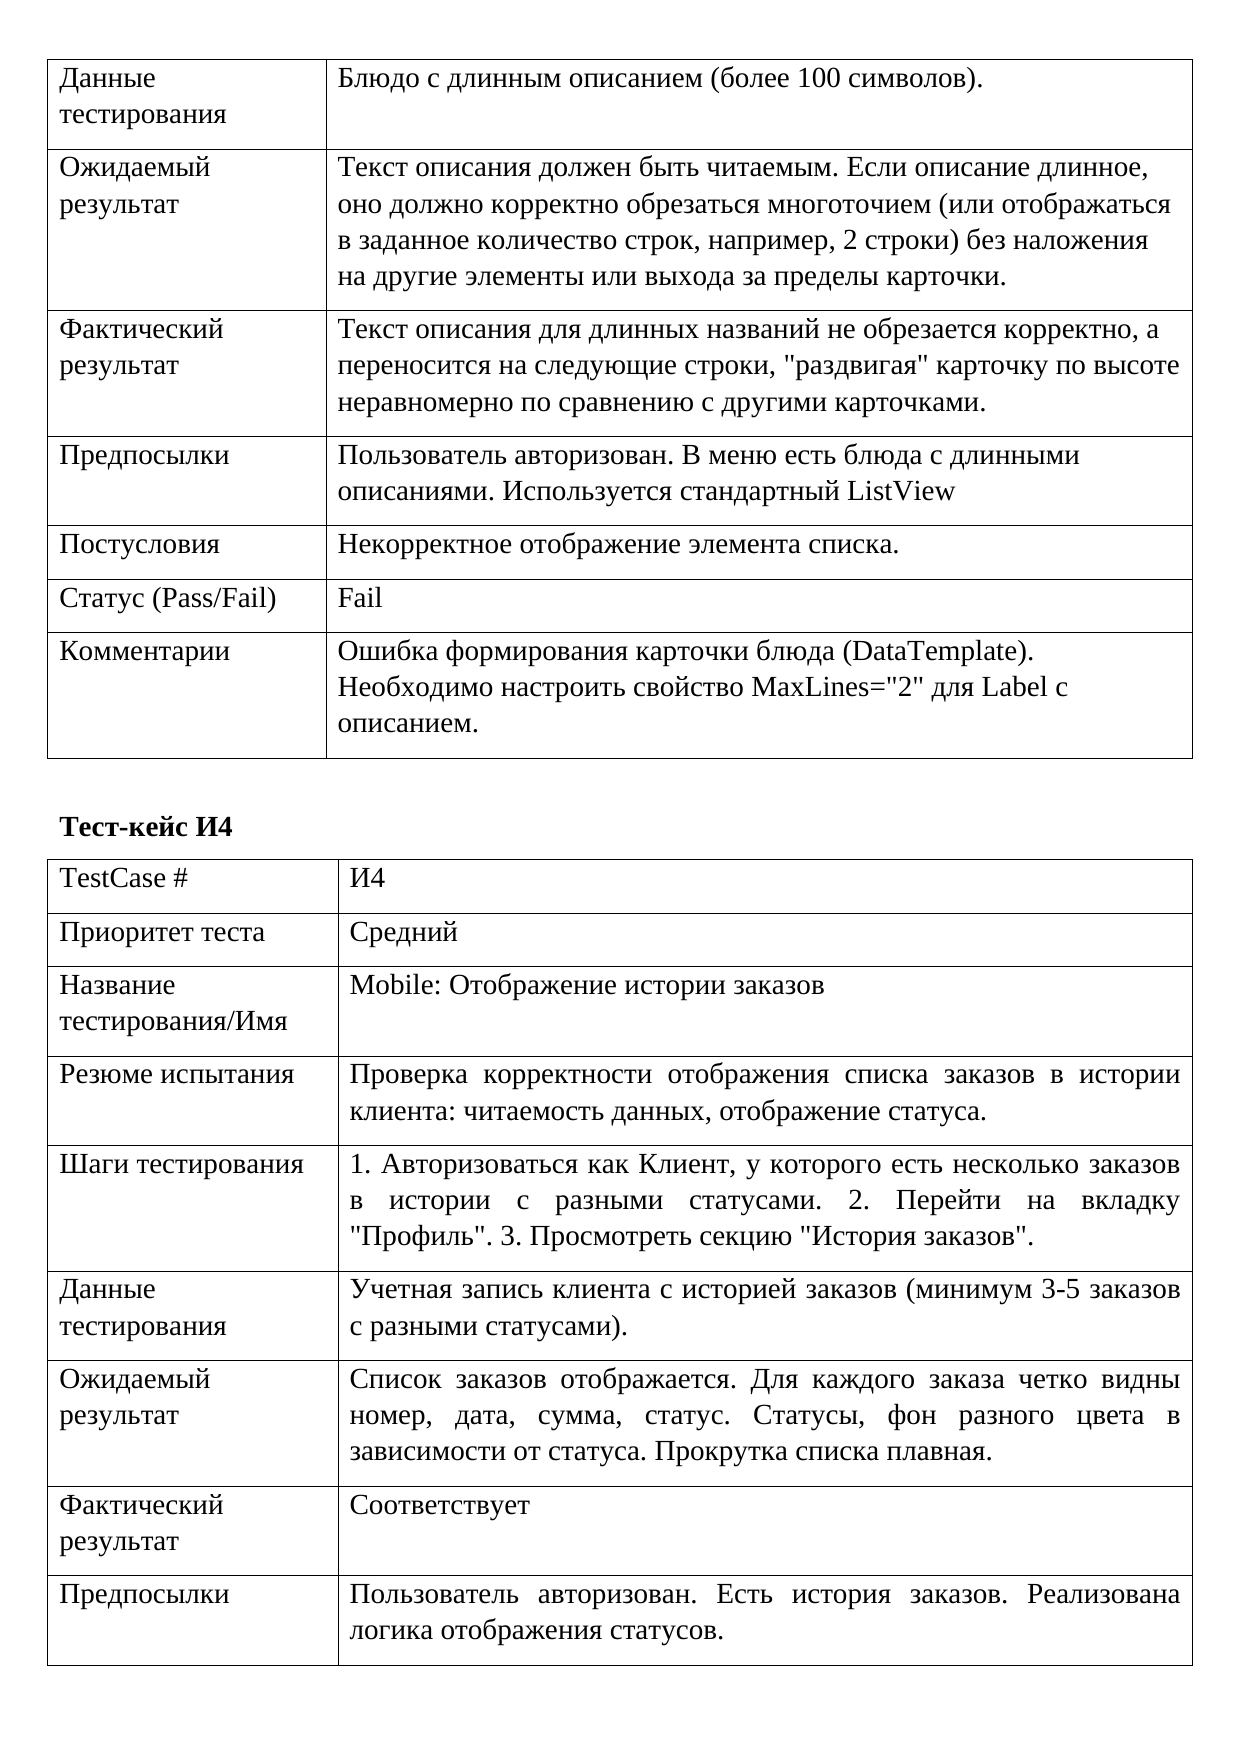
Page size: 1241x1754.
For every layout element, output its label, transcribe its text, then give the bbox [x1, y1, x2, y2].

table_cell Предпосылки [48, 437, 326, 525]
table_cell Некорректное отображение элемента списка. [327, 526, 1192, 579]
table_cell Предпосылки [48, 1576, 338, 1665]
table_cell Список заказов отображается. Для каждого заказа четко видны номер, дата, сумма, статус. Статусы, фон разного цвета в зависимости от статуса. Прокрутка списка плавная. [339, 1361, 1192, 1486]
table_cell Пользователь авторизован. Есть история заказов. Реализована логика отображения статусов. [339, 1576, 1192, 1665]
table_cell Статус (Pass/Fail) [48, 580, 326, 632]
table_cell Ошибка формирования карточки блюда (DataTemplate). Необходимо настроить свойство MaxLines="2" для Label с описанием. [327, 633, 1192, 758]
table_cell Соответствует [339, 1487, 1192, 1575]
table_cell Fail [327, 580, 1192, 632]
table_cell Ожидаемый результат [48, 150, 326, 310]
table_cell Пользователь авторизован. В меню есть блюда с длинными описаниями. Используется стандартный ListView [327, 437, 1192, 525]
table_cell Текст описания должен быть читаемым. Если описание длинное, оно должно корректно обрезаться многоточием (или отображаться в заданное количество строк, например, 2 строки) без наложения на другие элементы или выхода за пределы карточки. [327, 150, 1192, 310]
table_cell Проверка корректности отображения списка заказов в истории клиента: читаемость данных, отображение статуса. [339, 1057, 1192, 1145]
table_cell Ожидаемый результат [48, 1361, 338, 1486]
table_cell Mobile: Отображение истории заказов [339, 967, 1192, 1056]
table_cell Учетная запись клиента с историей заказов (минимум 3-5 заказов с разными статусами). [339, 1272, 1192, 1360]
table_cell Текст описания для длинных названий не обрезается корректно, а переносится на следующие строки, "раздвигая" карточку по высоте неравномерно по сравнению с другими карточками. [327, 311, 1192, 436]
table_cell Резюме испытания [48, 1057, 338, 1145]
table_cell Фактический результат [48, 1487, 338, 1575]
table_header TestCase # [48, 860, 338, 913]
table_header И4 [339, 860, 1192, 913]
table_cell Средний [339, 914, 1192, 966]
table_cell Комментарии [48, 633, 326, 758]
table_cell Шаги тестирования [48, 1146, 338, 1271]
table_cell Данные тестирования [48, 60, 326, 148]
table_cell Блюдо с длинным описанием (более 100 символов). [327, 60, 1192, 148]
table_cell Постусловия [48, 526, 326, 579]
table_cell Приоритет теста [48, 914, 338, 966]
table_cell 1. Авторизоваться как Клиент, у которого есть несколько заказов в истории с разными статусами. 2. Перейти на вкладку "Профиль". 3. Просмотреть секцию "История заказов". [339, 1146, 1192, 1271]
table_cell Данные тестирования [48, 1272, 338, 1360]
table_cell Фактический результат [48, 311, 326, 436]
table_cell Название тестирования/Имя [48, 967, 338, 1056]
text Тест-кейс И4 [59, 809, 1181, 843]
